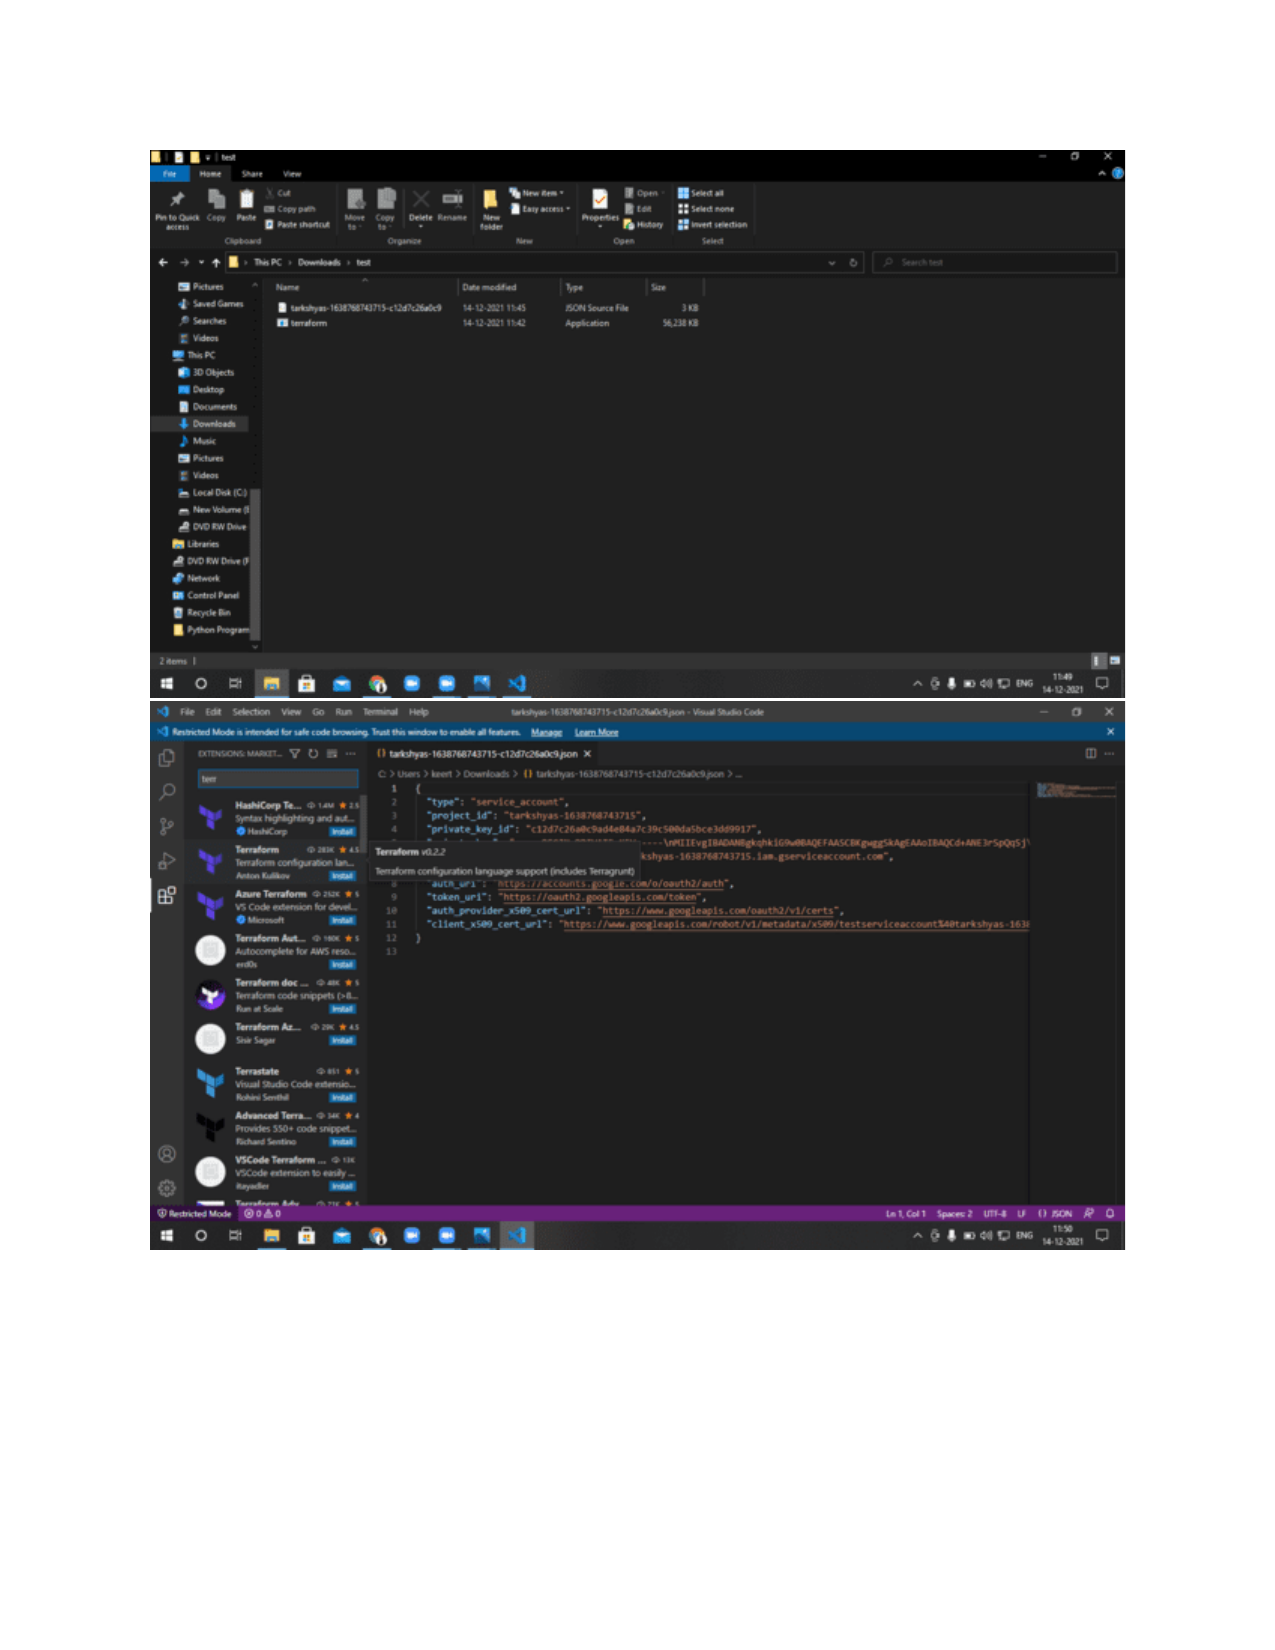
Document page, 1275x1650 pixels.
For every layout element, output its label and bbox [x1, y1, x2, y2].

picture [150, 701, 1125, 1250]
picture [150, 150, 1125, 698]
